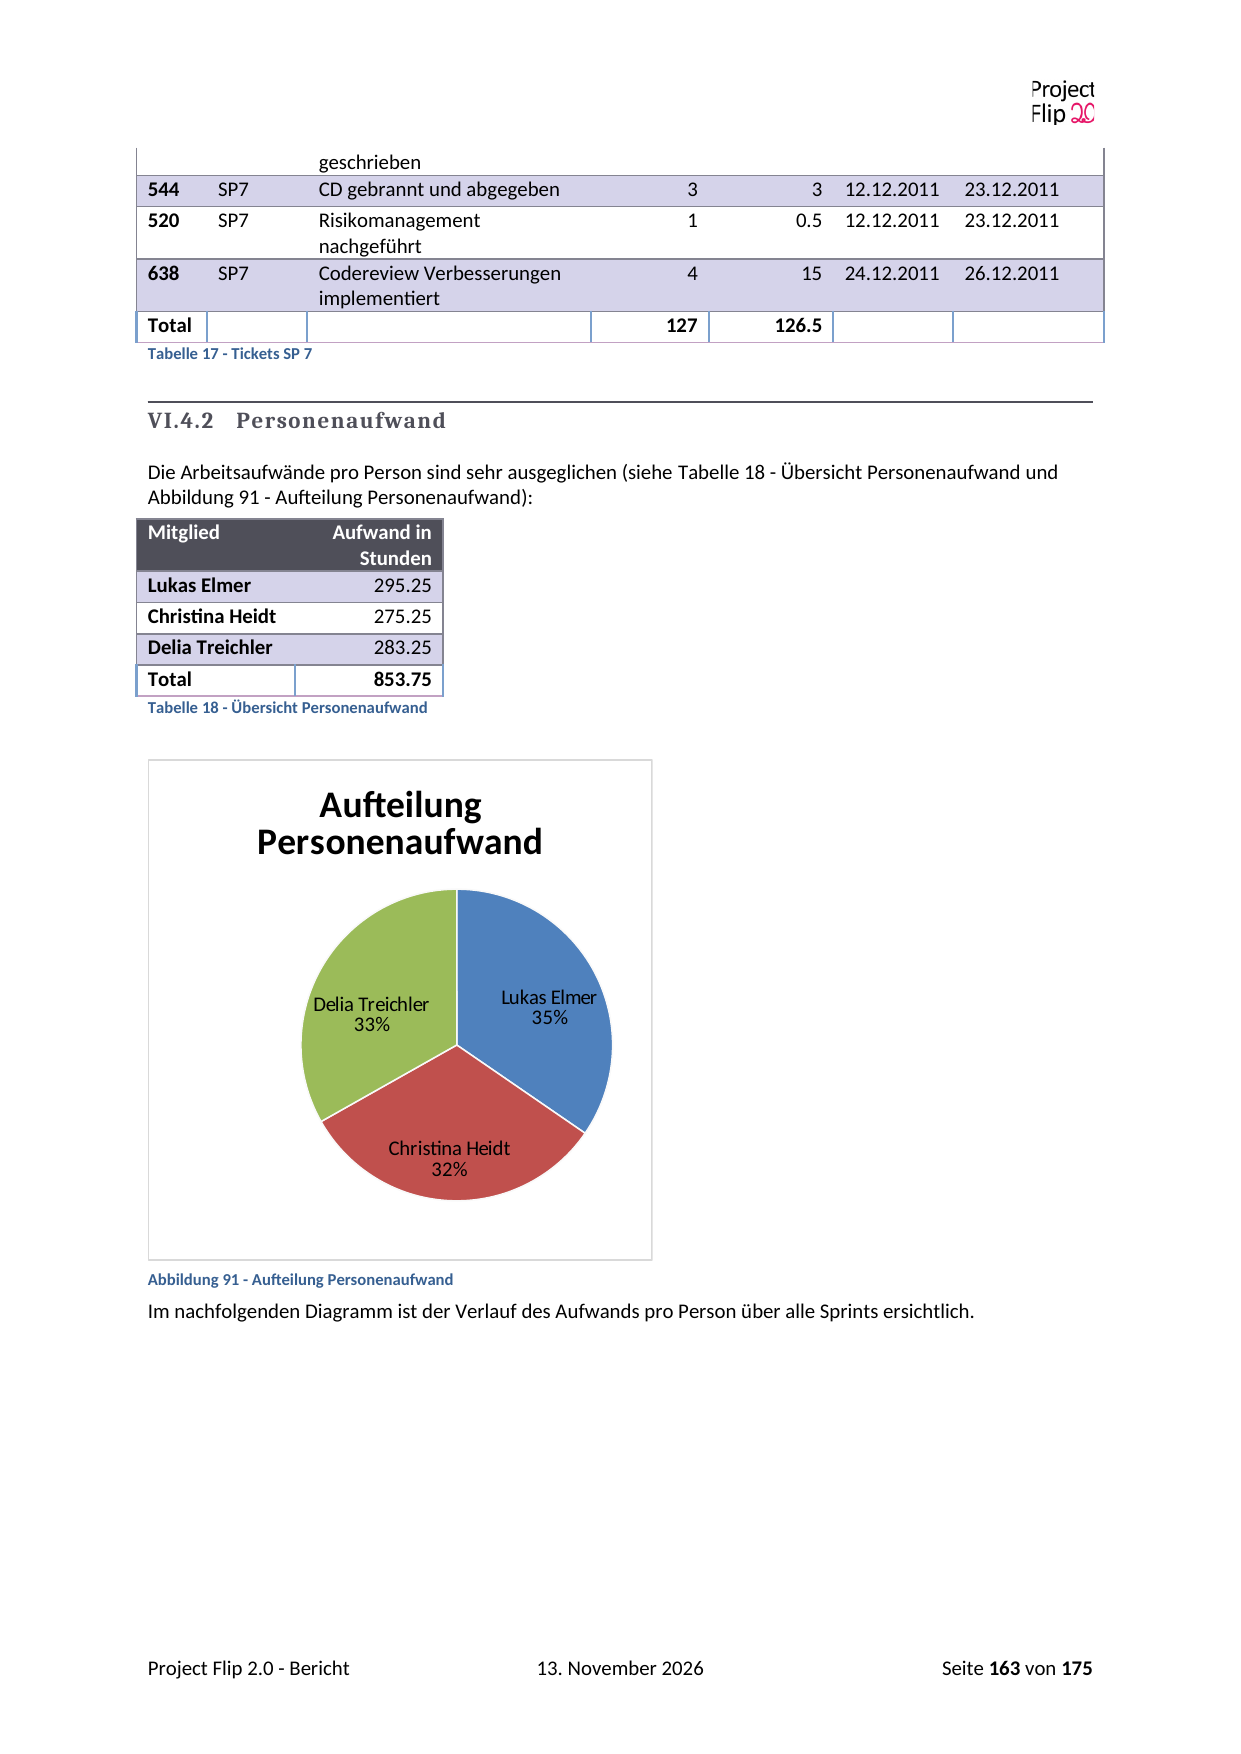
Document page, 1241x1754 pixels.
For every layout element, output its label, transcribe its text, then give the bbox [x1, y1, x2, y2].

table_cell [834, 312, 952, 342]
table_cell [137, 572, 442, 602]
text Abbildung 91 - Aufteilung Personenaufwand [148, 1269, 1093, 1289]
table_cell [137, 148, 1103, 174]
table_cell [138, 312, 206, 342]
text Im nachfolgenden Diagramm ist der Verlauf des Aufwands pro Person über alle Sprints ersichtlich. [148, 1298, 1093, 1323]
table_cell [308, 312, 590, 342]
text Tabelle 18 - Übersicht Personenaufwand [148, 697, 1093, 717]
text Die Arbeitsaufwände pro Person sind sehr ausgeglichen (siehe Tabelle 17 - Übersicht Personenaufwand und Abbildung 91 - Aufteilung Personenaufwand): [148, 459, 1093, 510]
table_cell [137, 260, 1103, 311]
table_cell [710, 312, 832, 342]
subtitle Personenaufwand [148, 403, 1093, 434]
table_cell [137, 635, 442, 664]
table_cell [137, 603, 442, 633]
text Tabelle 17 - Tickets SP 7 [148, 343, 1093, 364]
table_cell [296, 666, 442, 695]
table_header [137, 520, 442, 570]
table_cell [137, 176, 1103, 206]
picture [1081, 79, 1097, 124]
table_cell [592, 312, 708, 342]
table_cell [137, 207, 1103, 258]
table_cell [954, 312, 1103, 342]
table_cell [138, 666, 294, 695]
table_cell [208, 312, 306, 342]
